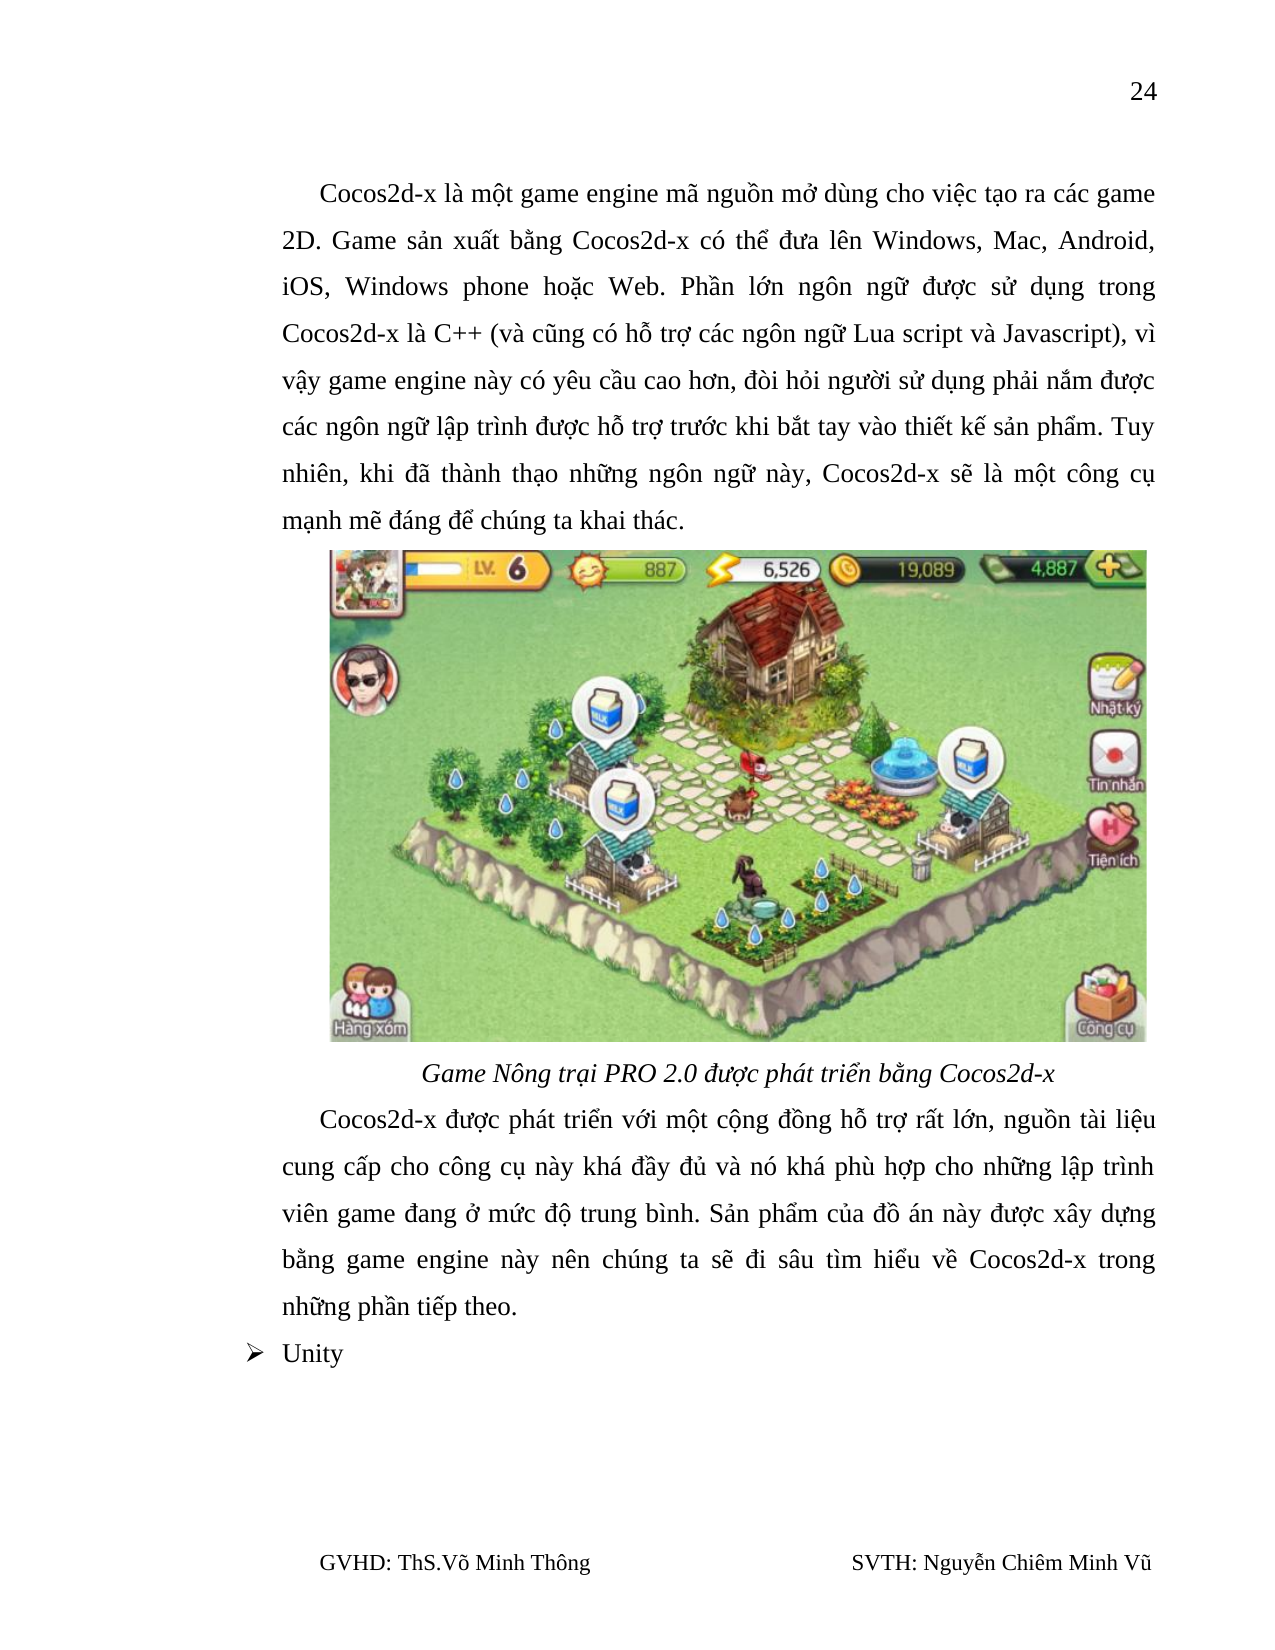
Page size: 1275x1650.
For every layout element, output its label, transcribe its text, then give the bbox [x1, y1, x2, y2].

text Cocos2d-x được phát triển với một cộng đồng hỗ trợ rất lớn, nguồn tài liệu cung cấp cho công cụ này khá đầy đủ và nó khá phù hợp cho những lập trình viên game đang ở mức độ trung bình. Sản phẩm của đồ án này được xây dựng bằng game engine này nên chúng ta sẽ đi sâu tìm hiểu về Cocos2d-x trong những phần tiếp theo. [282, 1103, 1157, 1321]
list Unity [244, 1337, 1157, 1368]
text Cocos2d-x là một game engine mã nguồn mở dùng cho việc tạo ra các game 2D. Game sản xuất bằng Cocos2d-x có thể đưa lên Windows, Mac, Android, iOS, Windows phone hoặc Web. Phần lớn ngôn ngữ được sử dụng trong Cocos2d-x là C++ (và cũng có hỗ trợ các ngôn ngữ Lua script và Javascript), vì vậy game engine này có yêu cầu cao hơn, đòi hỏi người sử dụng phải nắm được các ngôn ngữ lập trình được hỗ trợ trước khi bắt tay vào thiết kế sản phẩm. Tuy nhiên, khi đã thành thạo những ngôn ngữ này, Cocos2d-x sẽ là một công cụ mạnh mẽ đáng để chúng ta khai thác. [282, 177, 1157, 535]
text Game Nông trại PRO 2.0 được phát triển bằng Cocos2d-x [282, 1057, 1157, 1088]
picture [329, 550, 1147, 1042]
